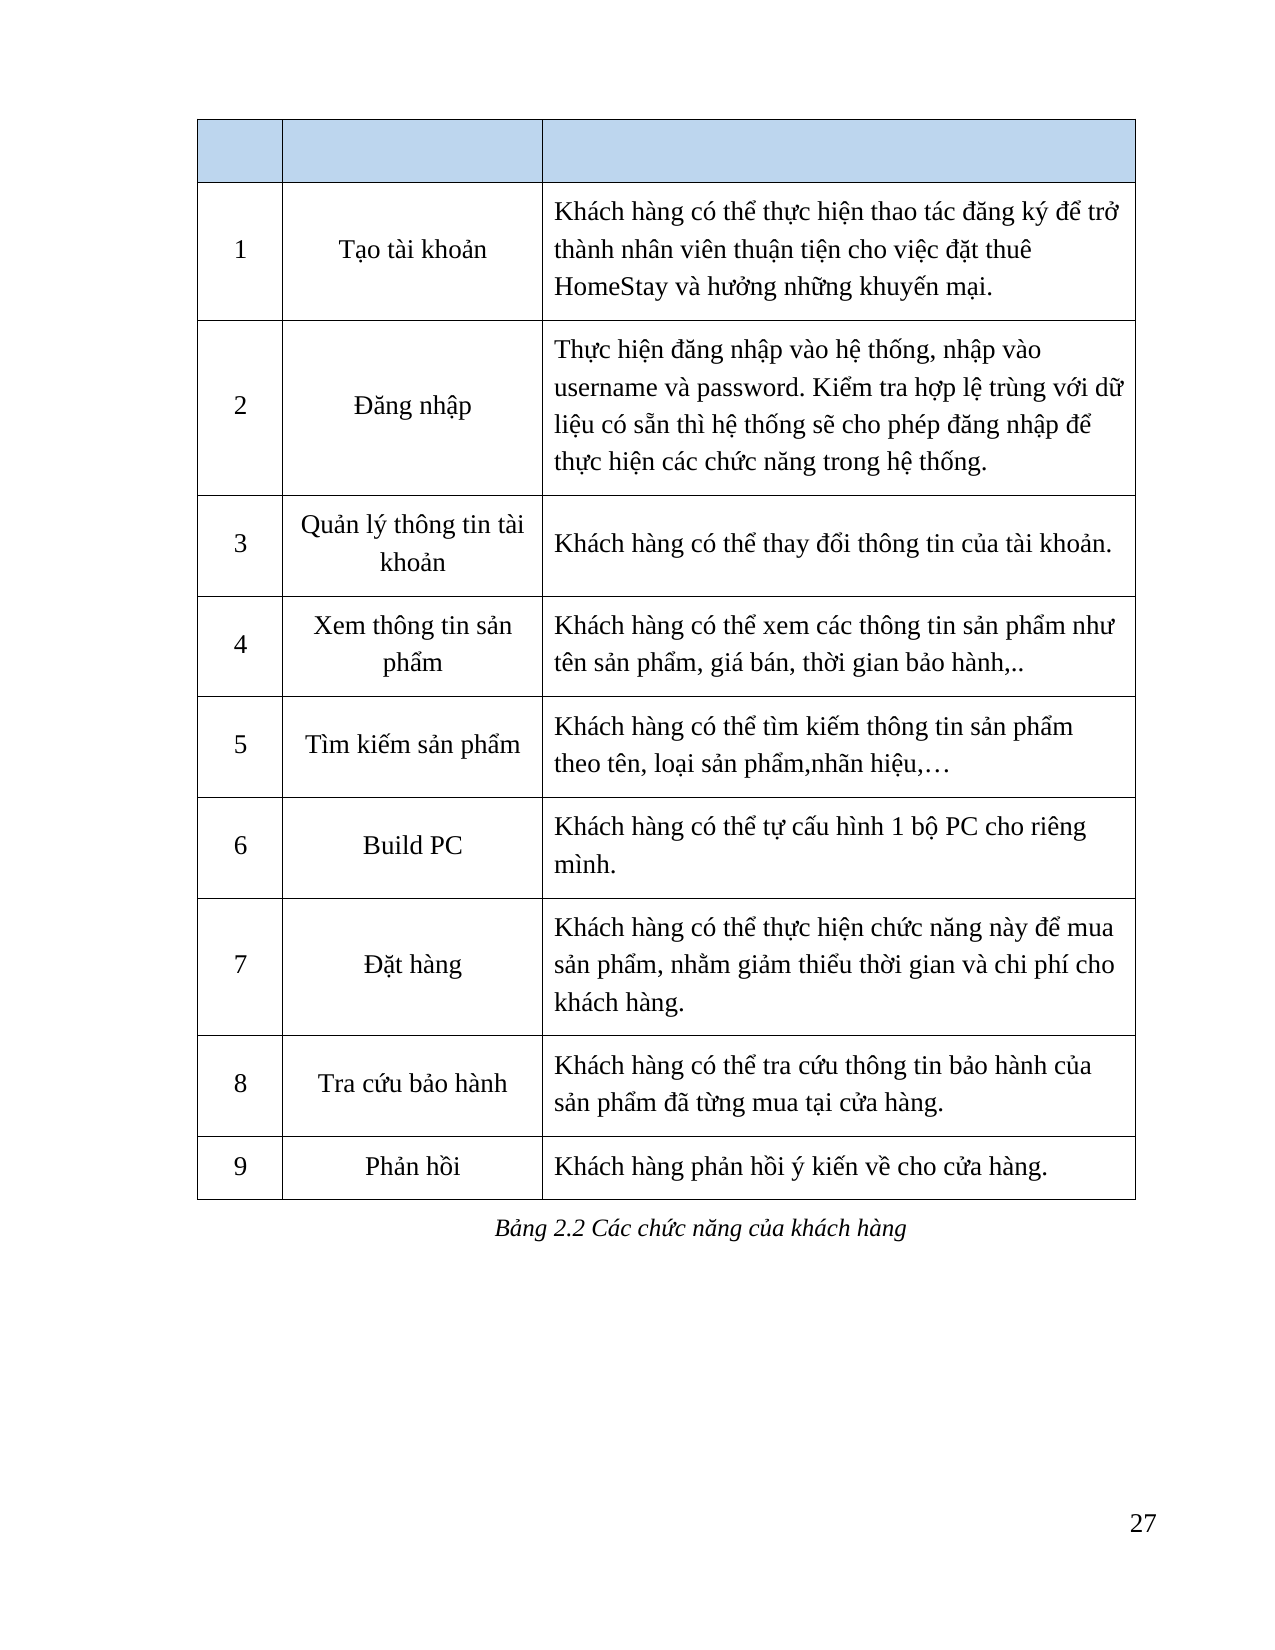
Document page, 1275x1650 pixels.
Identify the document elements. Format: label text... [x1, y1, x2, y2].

table_cell Khách hàng phản hồi ý kiến về cho cửa hàng. [543, 1137, 1135, 1199]
table_cell Khách hàng có thể thay đổi thông tin của tài khoản. [543, 496, 1135, 596]
table_cell 8 [198, 1036, 282, 1136]
table_cell Phản hồi [283, 1137, 542, 1199]
table_cell Xem thông tin sản phẩm [283, 597, 542, 696]
table_cell Khách hàng có thể tra cứu thông tin bảo hành của sản phẩm đã từng mua tại cửa hàng. [543, 1036, 1135, 1136]
table_cell Khách hàng có thể thực hiện thao tác đăng ký để trở thành nhân viên thuận tiện cho việc đặt thuê HomeStay và hưởng những khuyến mại. [543, 183, 1135, 320]
table_cell 5 [198, 697, 282, 797]
table_cell 2 [198, 321, 282, 495]
table_cell Tạo tài khoản [283, 183, 542, 320]
table_cell 3 [198, 496, 282, 596]
table_cell Khách hàng có thể thực hiện chức năng này để mua sản phẩm, nhằm giảm thiểu thời gian và chi phí cho khách hàng. [543, 899, 1135, 1035]
table_cell Thực hiện đăng nhập vào hệ thống, nhập vào username và password. Kiểm tra hợp lệ trùng với dữ liệu có sẵn thì hệ thống sẽ cho phép đăng nhập để thực hiện các chức năng trong hệ thống. [543, 321, 1135, 495]
table_cell Tìm kiếm sản phẩm [283, 697, 542, 797]
table_cell 4 [198, 597, 282, 696]
table_cell Khách hàng có thể tự cấu hình 1 bộ PC cho riêng mình. [543, 798, 1135, 897]
table_cell Đặt hàng [283, 899, 542, 1035]
table_cell 9 [198, 1137, 282, 1199]
text Bảng 2.2 Các chức năng của khách hàng [244, 1213, 1156, 1242]
table_cell Khách hàng có thể tìm kiếm thông tin sản phẩm theo tên, loại sản phẩm,nhãn hiệu,… [543, 697, 1135, 797]
table_cell Khách hàng có thể xem các thông tin sản phẩm như tên sản phẩm, giá bán, thời gian bảo hành,.. [543, 597, 1135, 696]
table_header Mục [198, 120, 282, 182]
table_cell Tra cứu bảo hành [283, 1036, 542, 1136]
table_header Mô tả [543, 120, 1135, 182]
table_cell 1 [198, 183, 282, 320]
table_cell 6 [198, 798, 282, 897]
table_cell 7 [198, 899, 282, 1035]
table_cell Đăng nhập [283, 321, 542, 495]
table_cell Build PC [283, 798, 542, 897]
table_cell Quản lý thông tin tài khoản [283, 496, 542, 596]
table_header Tên chức năng [283, 120, 542, 182]
